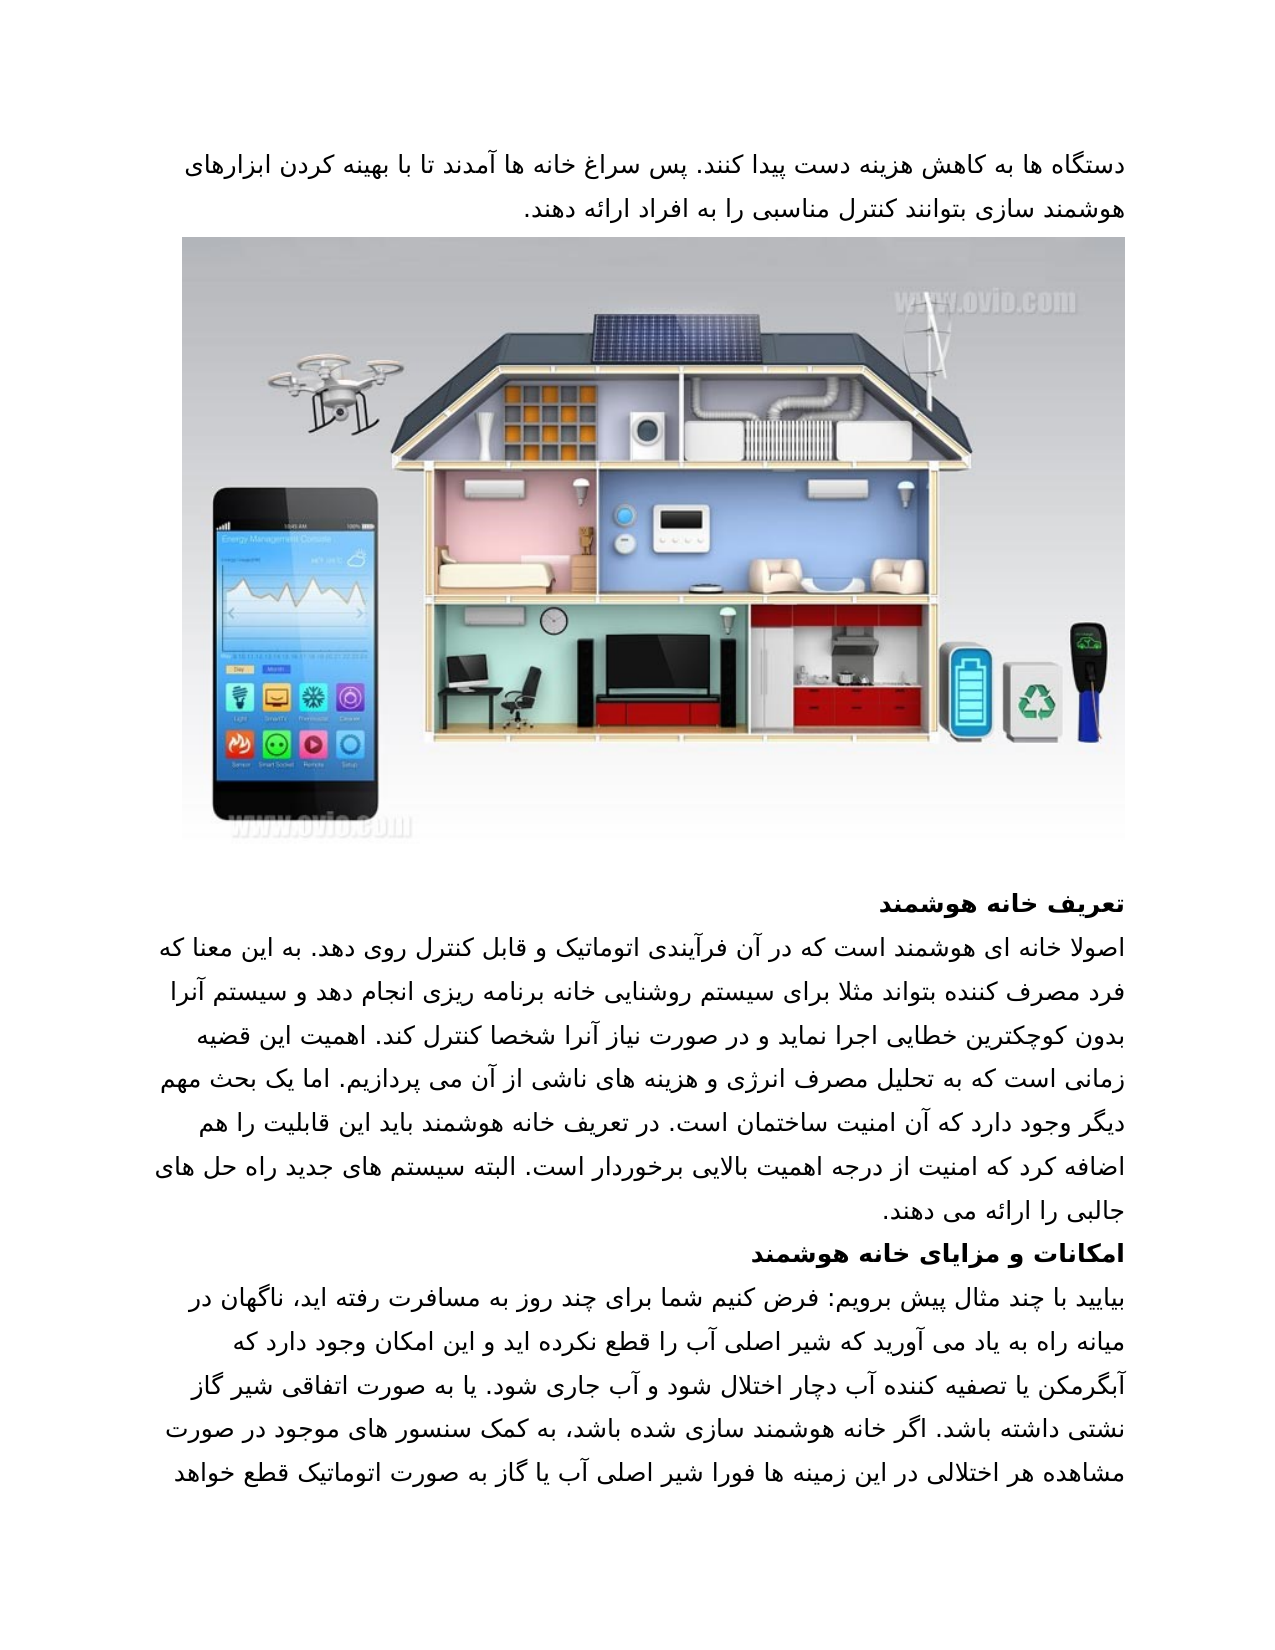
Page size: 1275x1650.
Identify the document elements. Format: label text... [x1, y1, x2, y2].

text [150, 1283, 1125, 1487]
text امکانات و مزایای خانه هوشمند [150, 1239, 1125, 1269]
picture [182, 237, 1125, 876]
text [150, 150, 1125, 223]
text اصولا خانه ای هوشمند است که در آن فرآیندی اتوماتیک و قابل کنترل روی دهد. به این معنا که فرد مصرف کننده بتواند مثلا برای سیستم روشنایی خانه برنامه ریزی انجام دهد و سیستم آنرا بدون کوچکترین خطایی اجرا نماید و در صورت نیاز آنرا شخصا کنترل کند. اهمیت این قضیه زمانی است که به تحلیل مصرف انرژی و هزینه های ناشی از آن می پردازیم. اما یک بحث مهم دیگر وجود دارد که آن امنیت ساختمان است. در تعریف خانه هوشمند باید این قابلیت را هم اضافه کرد که امنیت از درجه اهمیت بالایی برخوردار است. البته سیستم های جدید راه حل های جالبی را ارائه می دهند. [150, 933, 1125, 1225]
text تعریف خانه هوشمند [150, 889, 1125, 919]
